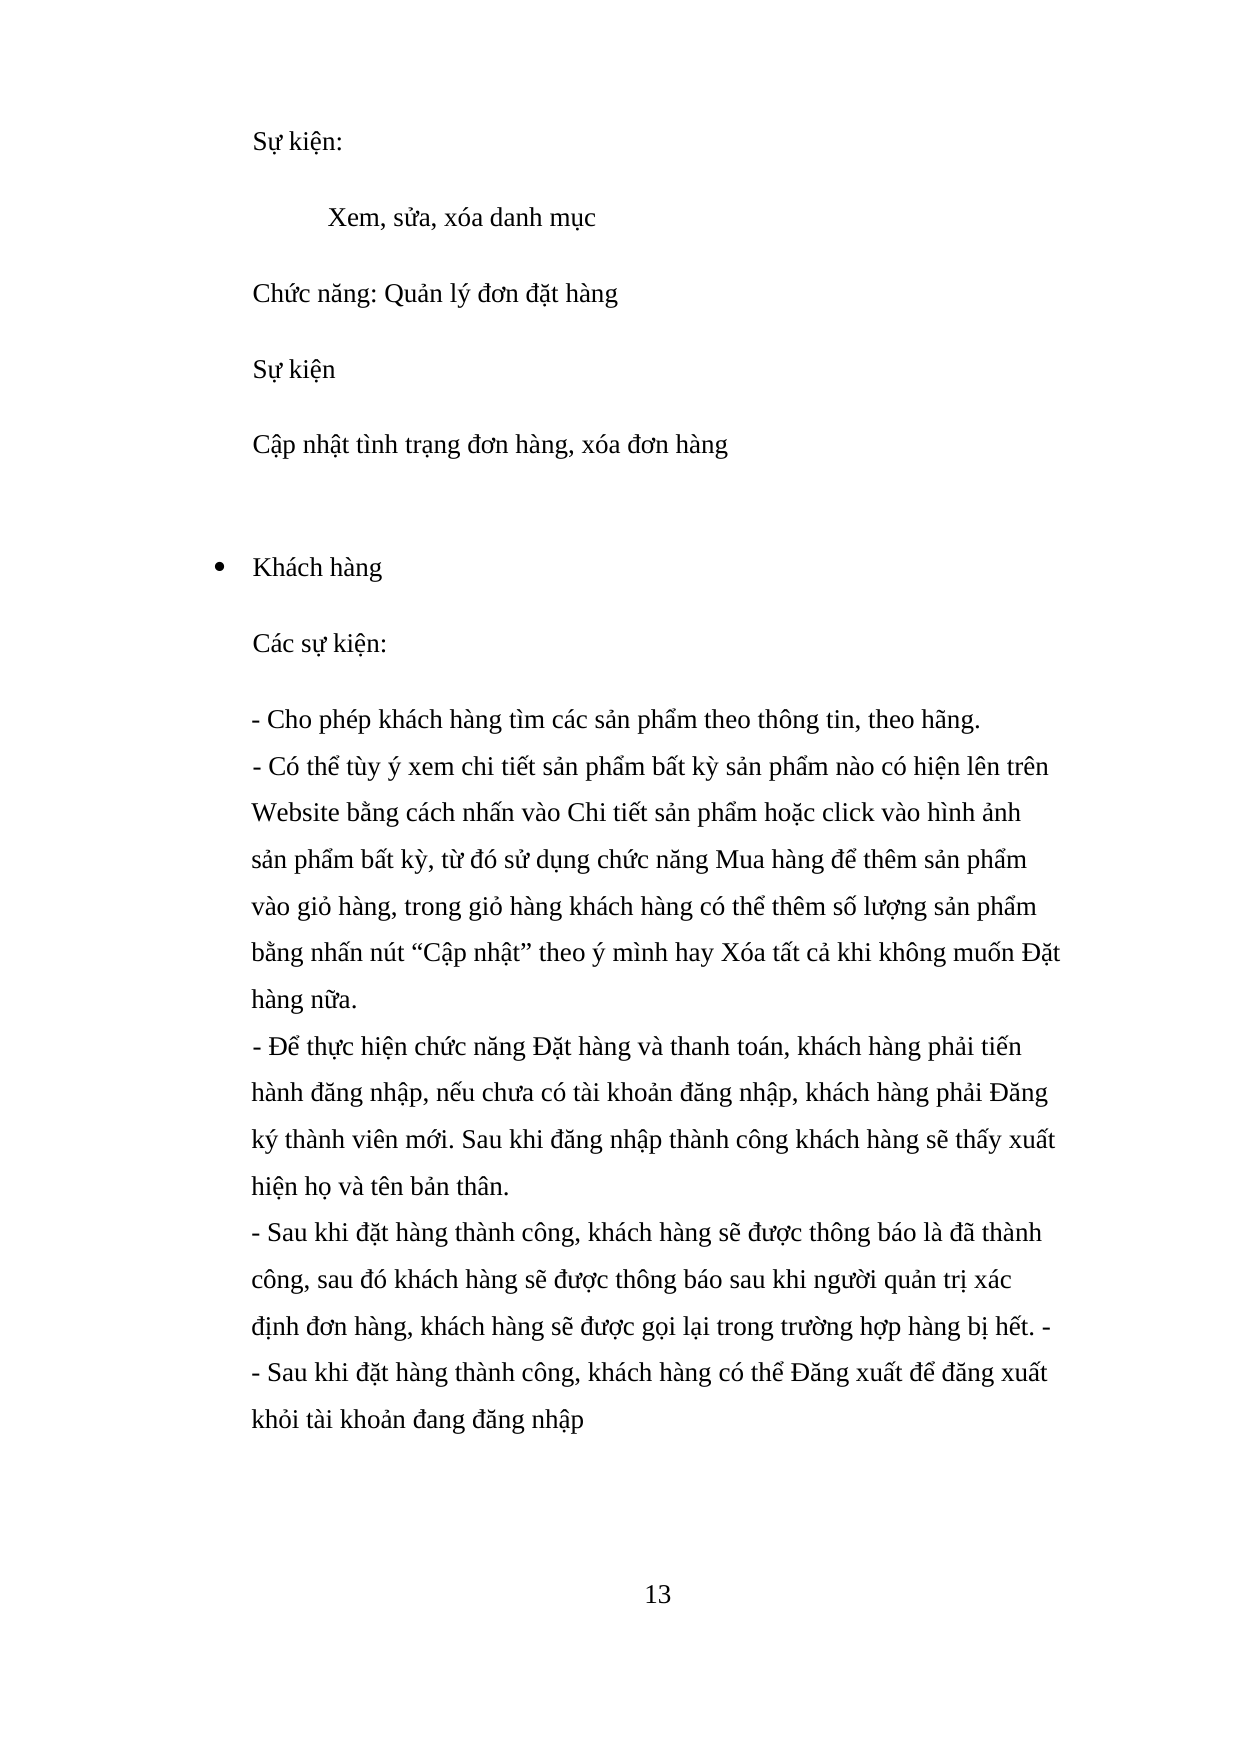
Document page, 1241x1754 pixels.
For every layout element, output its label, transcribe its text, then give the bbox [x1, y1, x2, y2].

text - Cho phép khách hàng tìm các sản phẩm theo thông tin, theo hãng. [251, 703, 1063, 734]
text Cập nhật tình trạng đơn hàng, xóa đơn hàng [177, 428, 1063, 460]
text Các sự kiện: [177, 627, 1063, 658]
text Sự kiện [177, 353, 1063, 384]
list Khách hàng [215, 551, 1063, 582]
text Xem, sửa, xóa danh mục [177, 201, 1063, 232]
text Chức năng: Quản lý đơn đặt hàng [177, 277, 1063, 308]
text - Có thể tùy ý xem chi tiết sản phẩm bất kỳ sản phẩm nào có hiện lên trên Website bằng cách nhấn vào Chi tiết sản phẩm hoặc click vào hình ảnh sản phẩm bất kỳ, từ đó sử dụng chức năng Mua hàng để thêm sản phẩm vào giỏ hàng, trong giỏ hàng khách hàng có thể thêm số lượng sản phẩm bằng nhấn nút “Cập nhật” theo ý mình hay Xóa tất cả khi không muốn Đặt hàng nữa. [251, 749, 1063, 1014]
text Sự kiện: [177, 125, 1063, 156]
text - Sau khi đặt hàng thành công, khách hàng sẽ được thông báo là đã thành công, sau đó khách hàng sẽ được thông báo sau khi người quản trị xác định đơn hàng, khách hàng sẽ được gọi lại trong trường hợp hàng bị hết. - - Sau khi đặt hàng thành công, khách hàng có thể Đăng xuất để đăng xuất khỏi tài khoản đang đăng nhập [251, 1216, 1063, 1434]
text - Để thực hiện chức năng Đặt hàng và thanh toán, khách hàng phải tiến hành đăng nhập, nếu chưa có tài khoản đăng nhập, khách hàng phải Đăng ký thành viên mới. Sau khi đăng nhập thành công khách hàng sẽ thấy xuất hiện họ và tên bản thân. [251, 1029, 1063, 1201]
